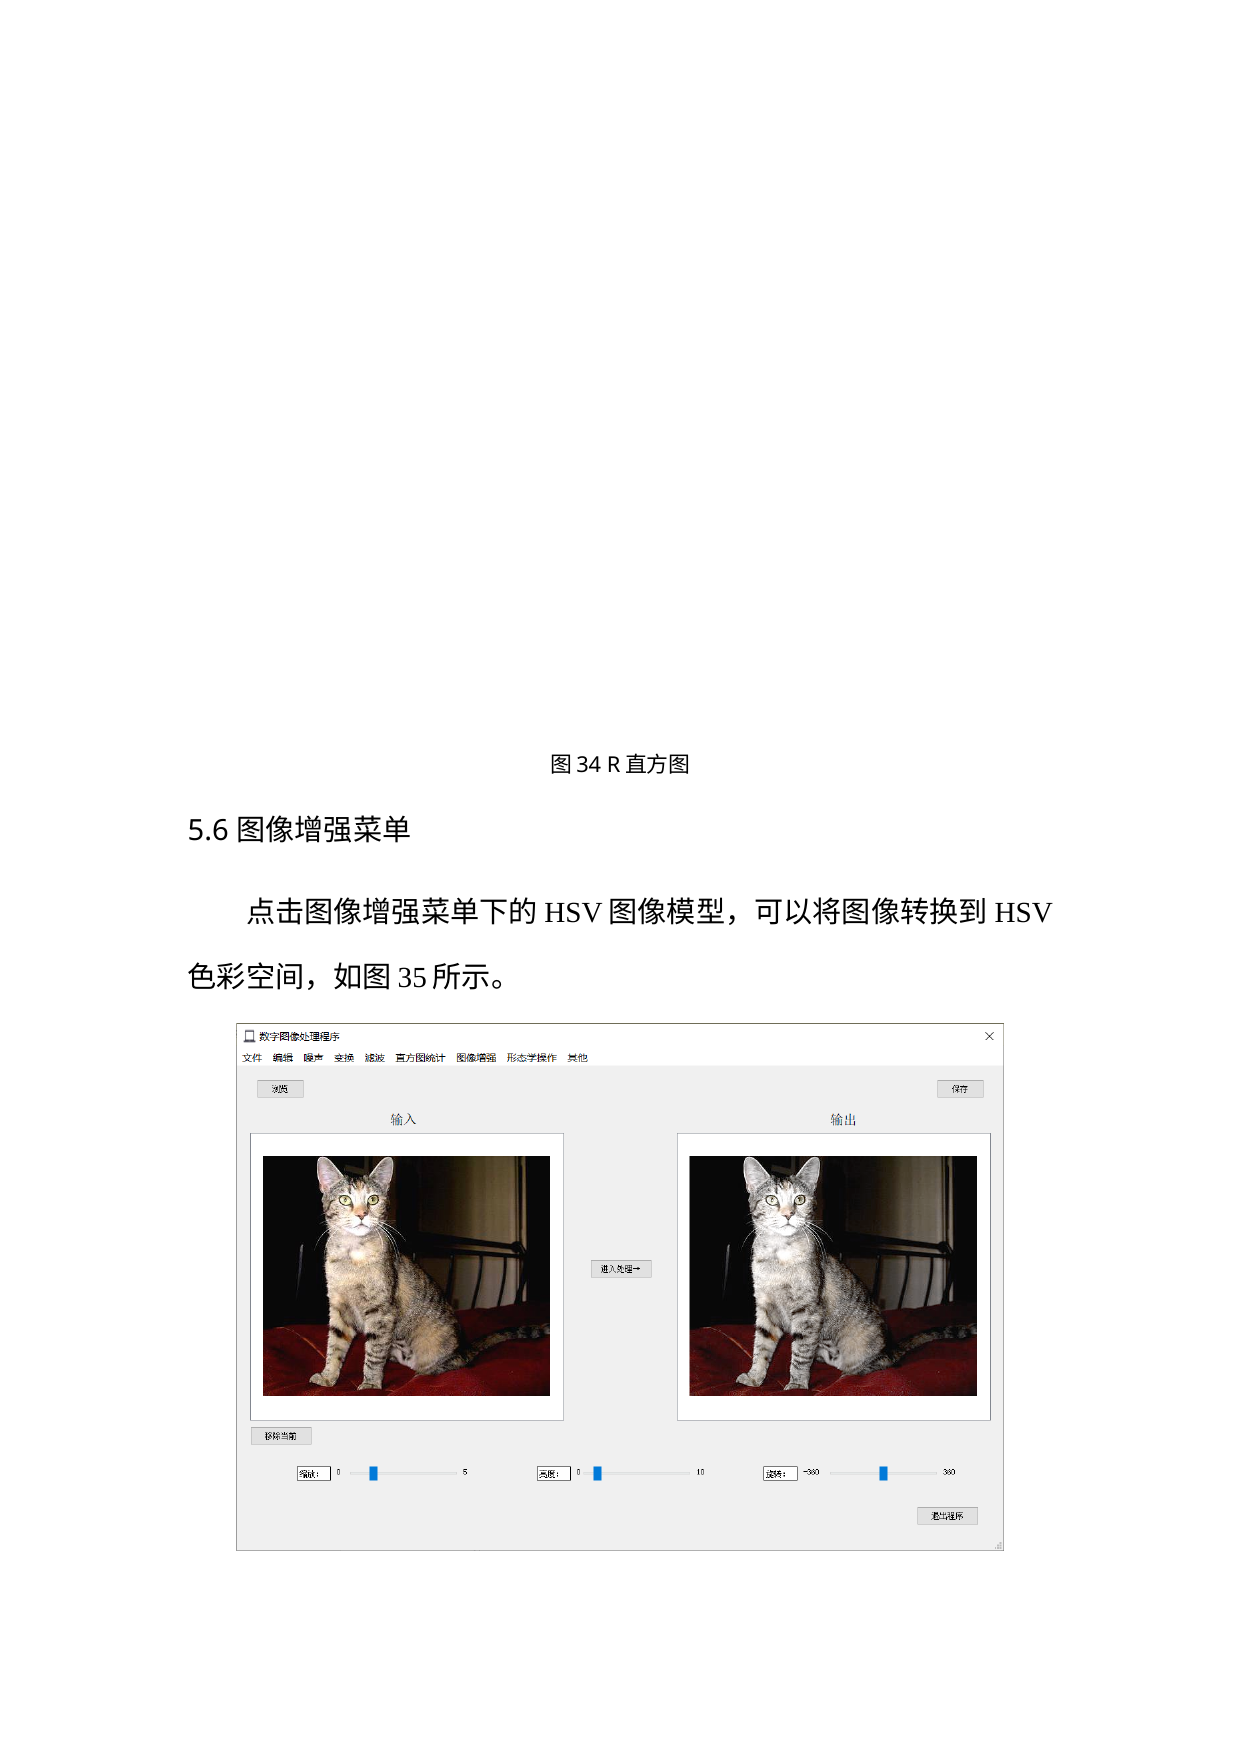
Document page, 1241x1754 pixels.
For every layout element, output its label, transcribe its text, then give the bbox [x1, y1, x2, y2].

text 图34 R直方图 [187, 747, 1053, 779]
picture [236, 1023, 1004, 1551]
text 点击图像增强菜单下的HSV图像模型，可以将图像转换到HSV色彩空间，如图35所示。 [187, 877, 1053, 1007]
subtitle 5.6 图像增强菜单 [187, 796, 1053, 861]
